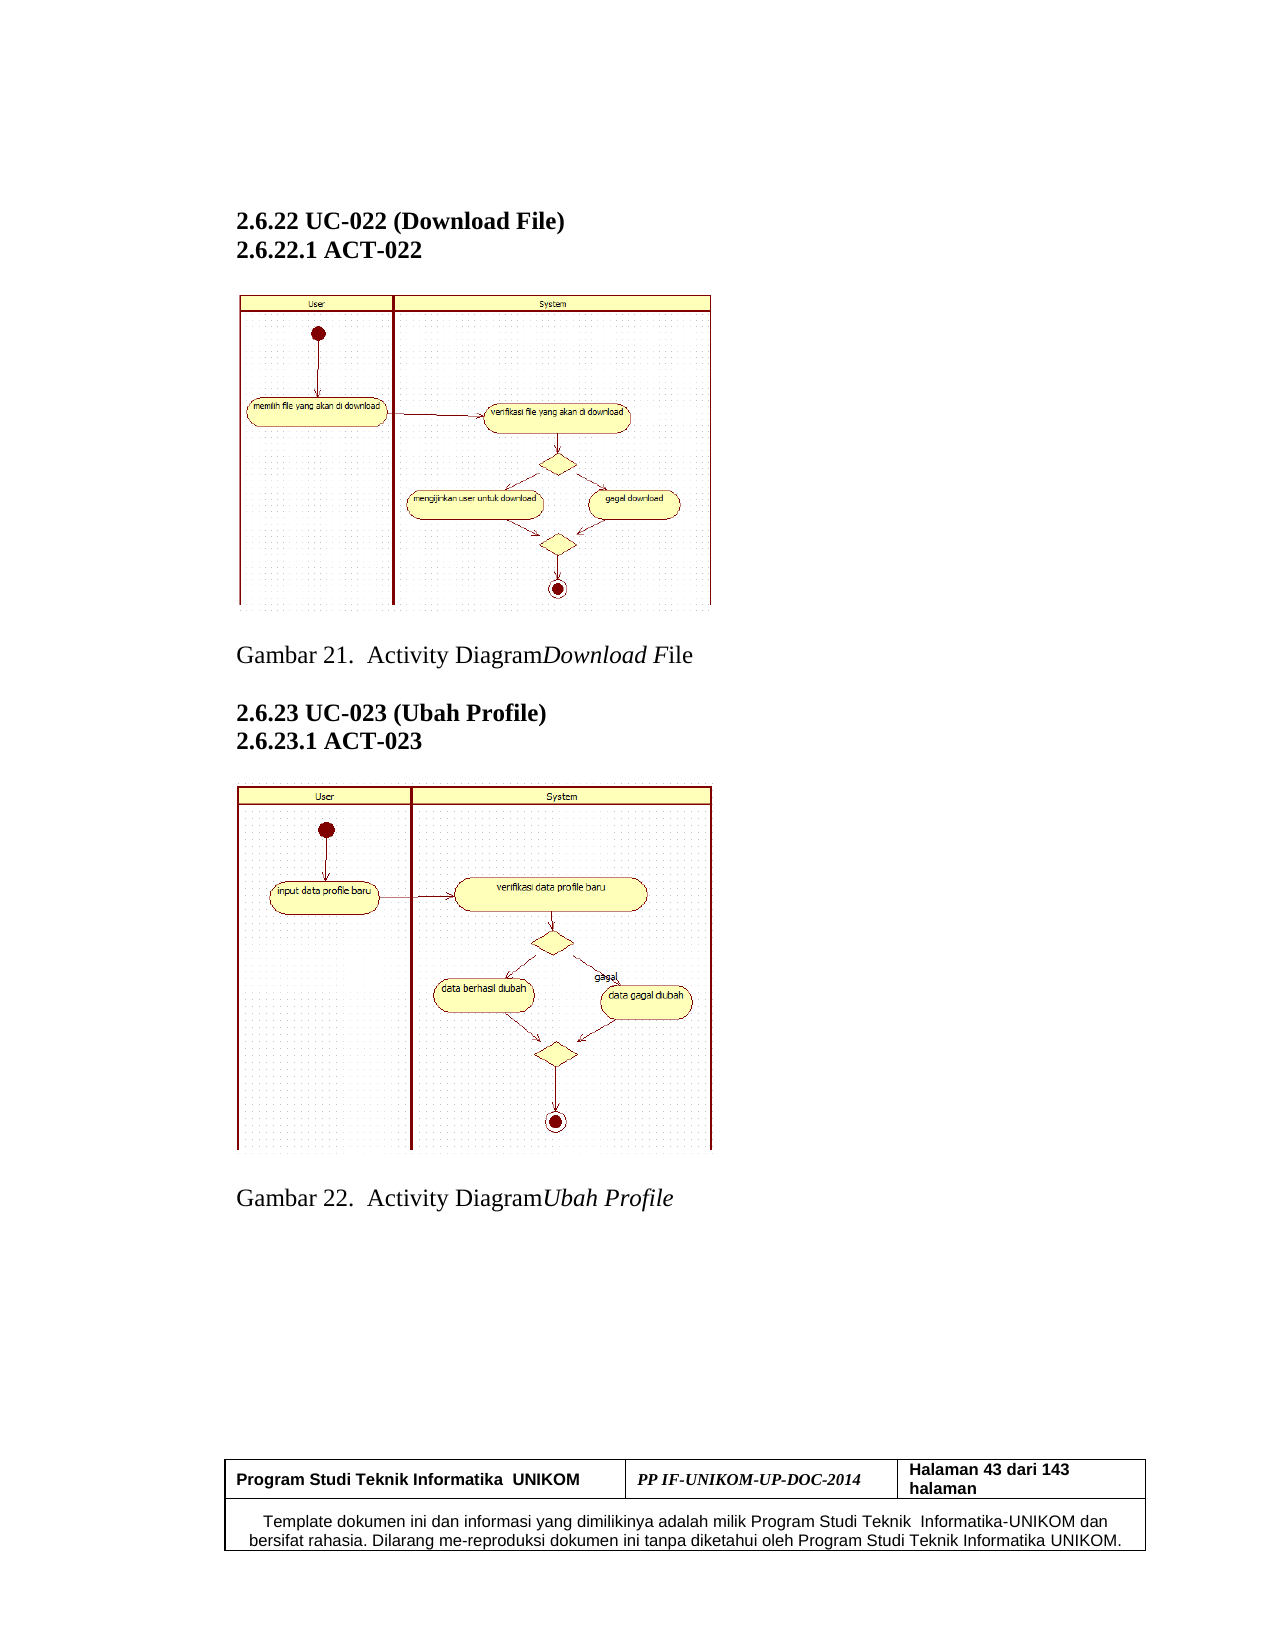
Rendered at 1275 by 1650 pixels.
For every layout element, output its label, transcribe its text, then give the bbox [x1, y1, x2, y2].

text 2.6.22.1 ACT-022 [236, 235, 1098, 263]
picture [236, 783, 715, 1154]
text Gambar 21. Activity DiagramDownload File [236, 640, 1098, 669]
text 2.6.23 UC-023 (Ubah Profile) [236, 698, 1098, 726]
text 2.6.22 UC-022 (Download File) [236, 206, 1098, 235]
text 2.6.23.1 ACT-023 [236, 726, 1098, 755]
text Gambar 22. Activity DiagramUbah Profile [236, 1183, 1098, 1212]
picture [236, 292, 714, 612]
